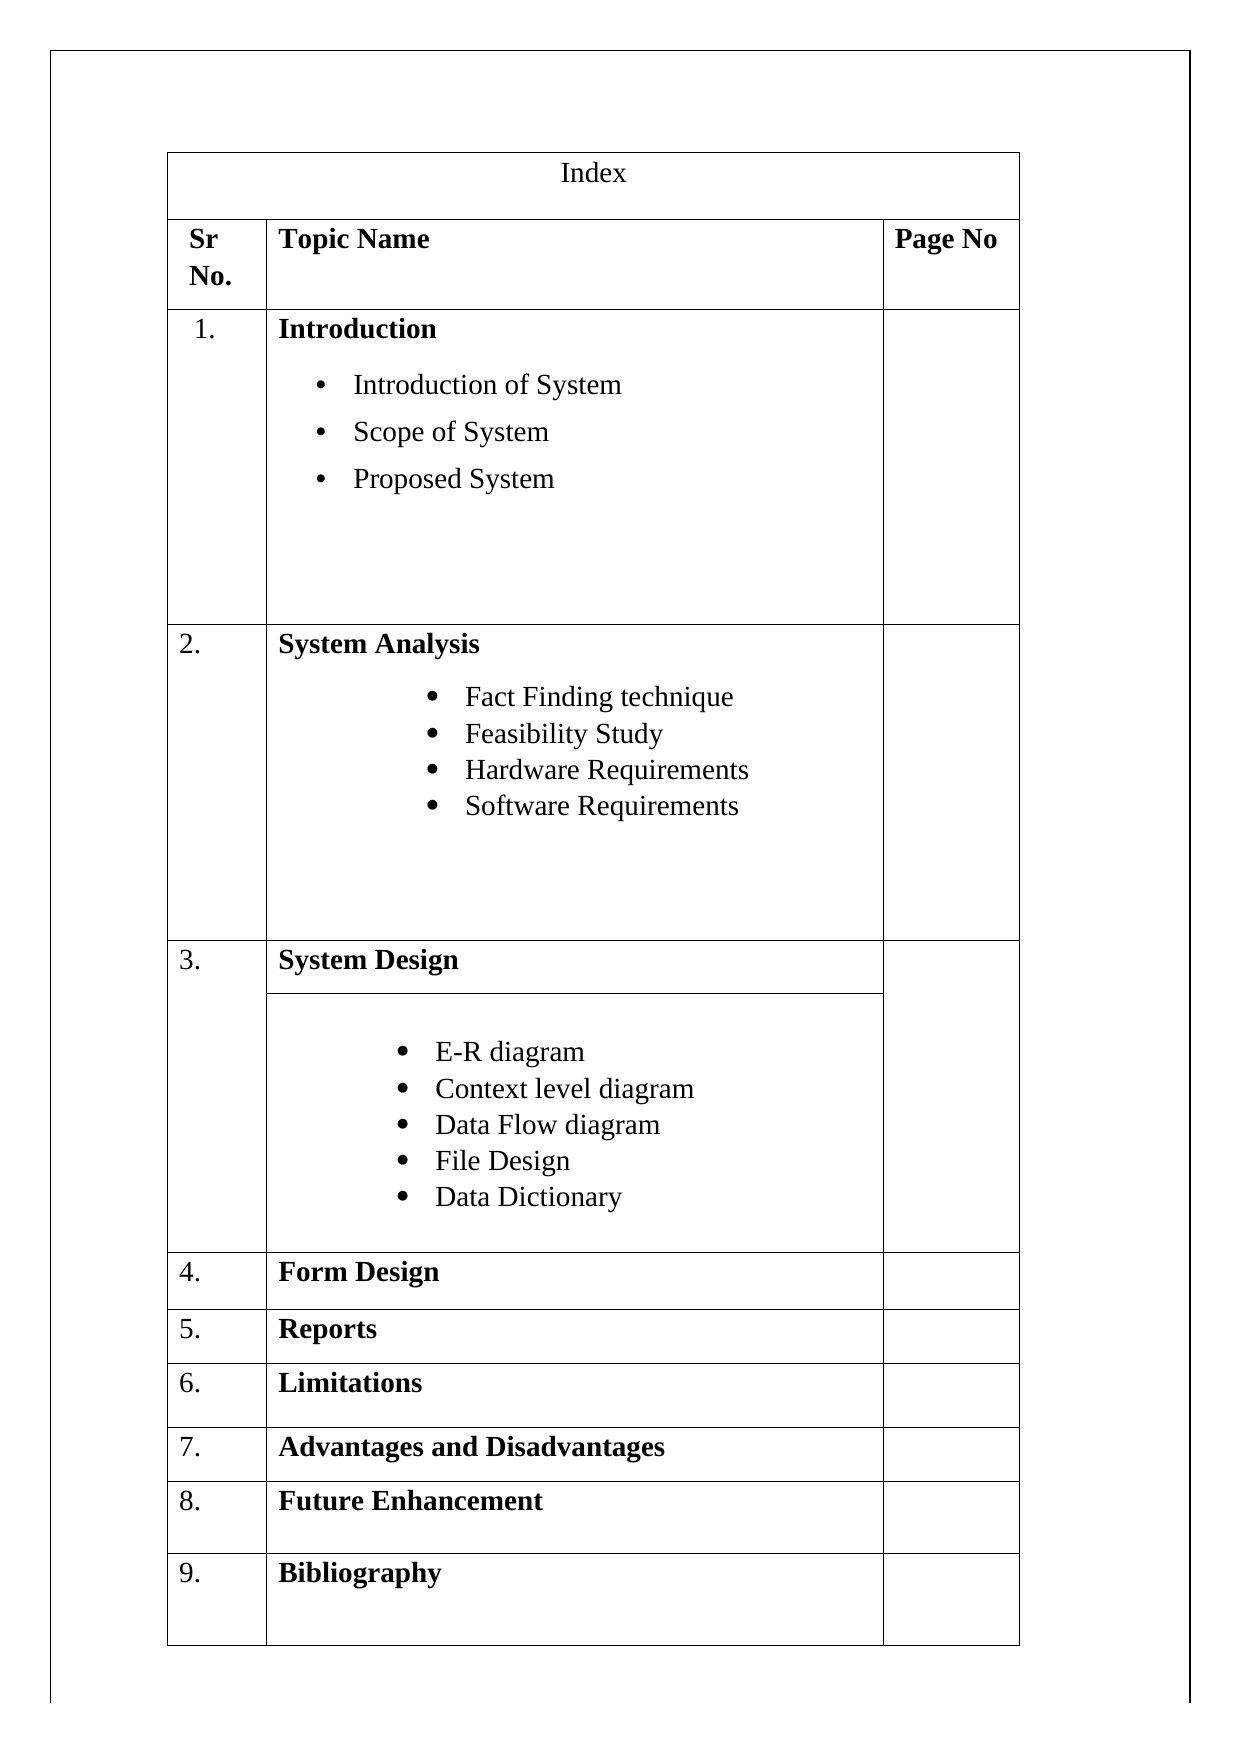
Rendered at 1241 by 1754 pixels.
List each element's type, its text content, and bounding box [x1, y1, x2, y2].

table_cell [884, 310, 1019, 624]
table_cell 4. [168, 1253, 266, 1308]
table_cell Future Enhancement [267, 1482, 883, 1553]
table_cell Limitations [267, 1364, 883, 1427]
table_cell 1. [168, 310, 266, 624]
table_cell [884, 1554, 1019, 1645]
table_cell [884, 1310, 1019, 1362]
table_cell Form Design [267, 1253, 883, 1308]
table_cell [884, 1253, 1019, 1308]
table_header [168, 153, 267, 219]
table_cell Advantages and Disadvantages [267, 1428, 883, 1481]
table_cell [884, 1428, 1019, 1481]
table_cell 2. [168, 625, 266, 939]
table_cell System Analysis Fact Finding technique Feasibility Study Hardware Requirements Software Requirements [267, 625, 883, 939]
table_header Index [267, 153, 883, 219]
table_cell [884, 625, 1019, 939]
table_cell Bibliography [267, 1554, 883, 1645]
table_cell 9. [168, 1554, 266, 1645]
table_header [883, 153, 1019, 219]
table_cell Sr No. [168, 220, 266, 309]
table_cell System Design [267, 941, 883, 993]
table_cell Introduction Introduction of System Scope of System Proposed System [267, 310, 883, 624]
table_cell 8. [168, 1482, 266, 1553]
table_cell [884, 1364, 1019, 1427]
table_cell Reports [267, 1310, 883, 1362]
table_cell Topic Name [267, 220, 883, 309]
table_cell [884, 1482, 1019, 1553]
table_cell 6. [168, 1364, 266, 1427]
table_cell [884, 941, 1019, 1252]
table_cell E-R diagram Context level diagram Data Flow diagram File Design Data Dictionary [267, 994, 883, 1252]
table_cell 5. [168, 1310, 266, 1362]
table_cell Page No [884, 220, 1019, 309]
table_cell 3. [168, 941, 266, 1252]
table_cell 7. [168, 1428, 266, 1481]
